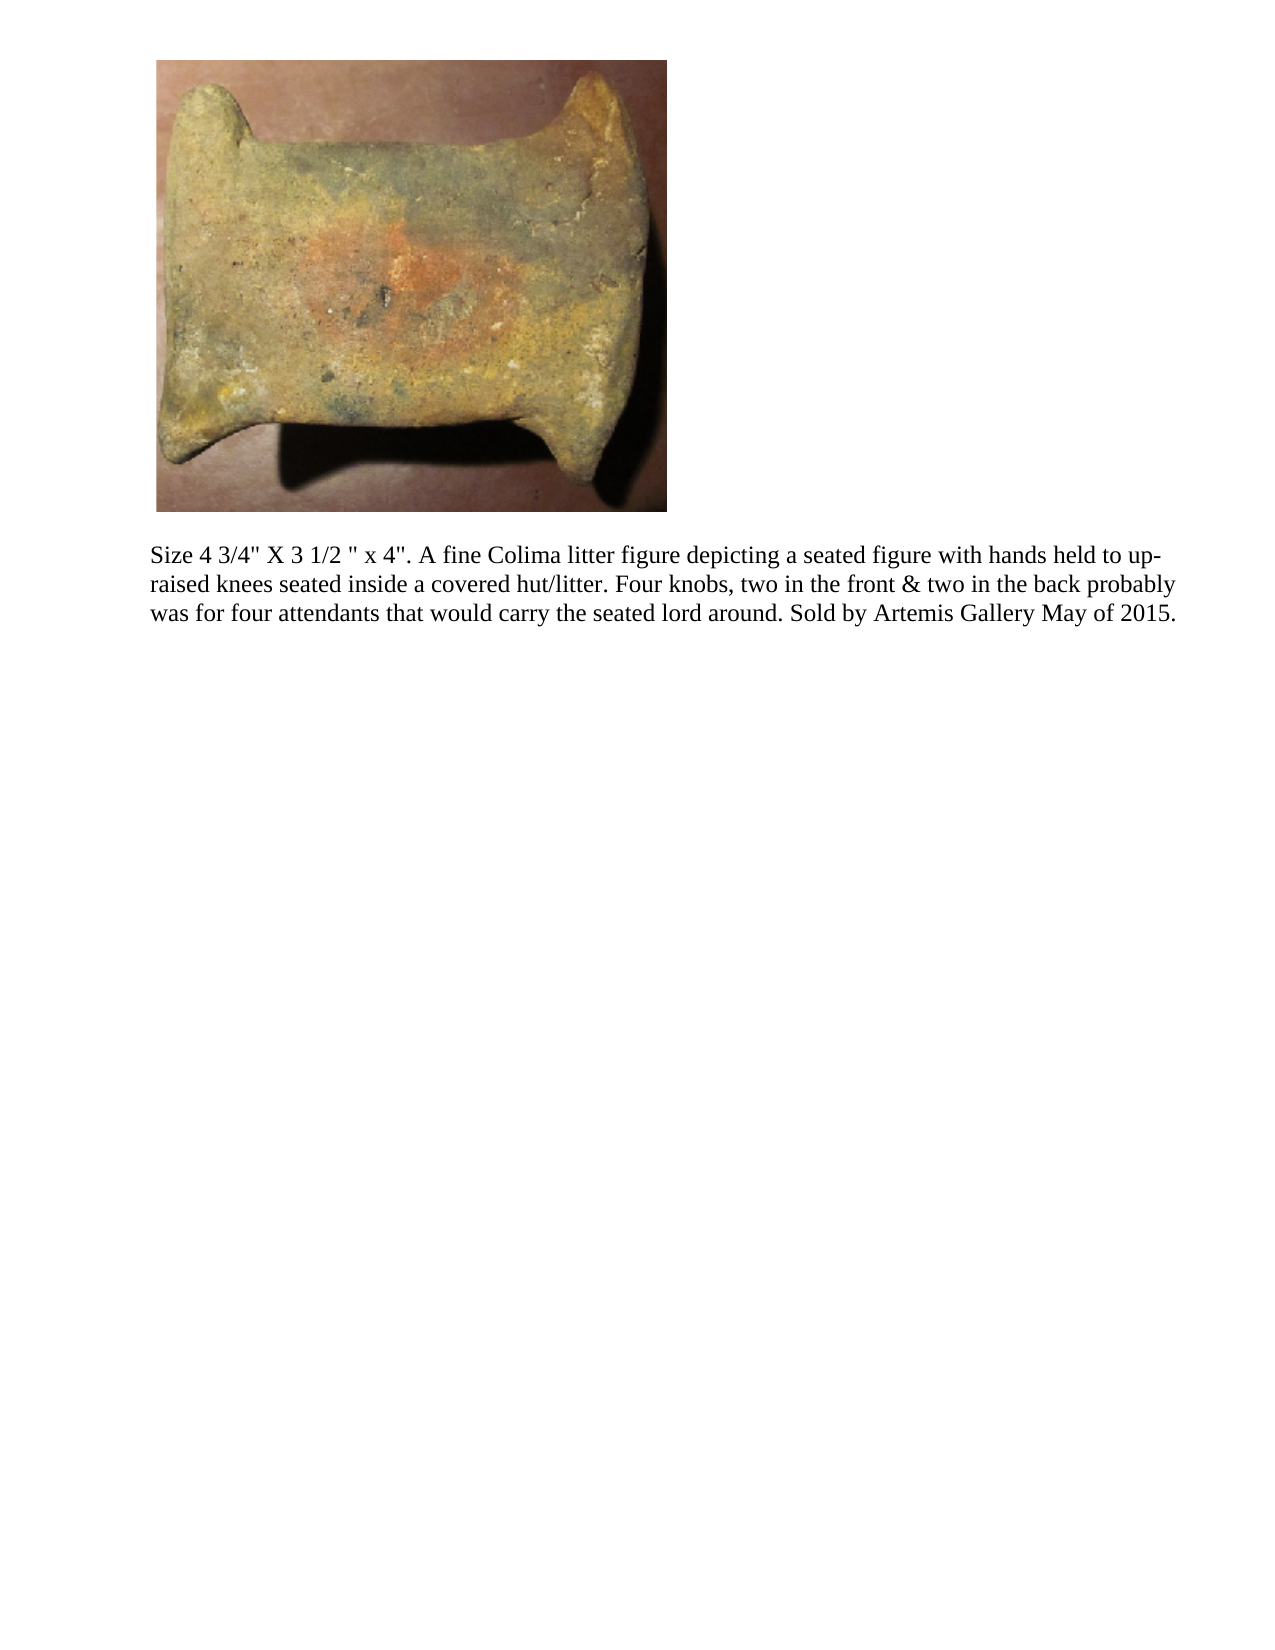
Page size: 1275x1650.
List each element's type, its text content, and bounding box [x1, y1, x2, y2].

picture [156, 60, 667, 512]
text Size 4 3/4" X 3 1/2 " x 4". A fine Colima litter figure depicting a seated figure with hands held to up-raised knees seated inside a covered hut/litter. Four knobs, two in the front & two in the back probably was for four attendants that would carry the seated lord around. Sold by Artemis Gallery May of 2015. [150, 541, 1215, 627]
